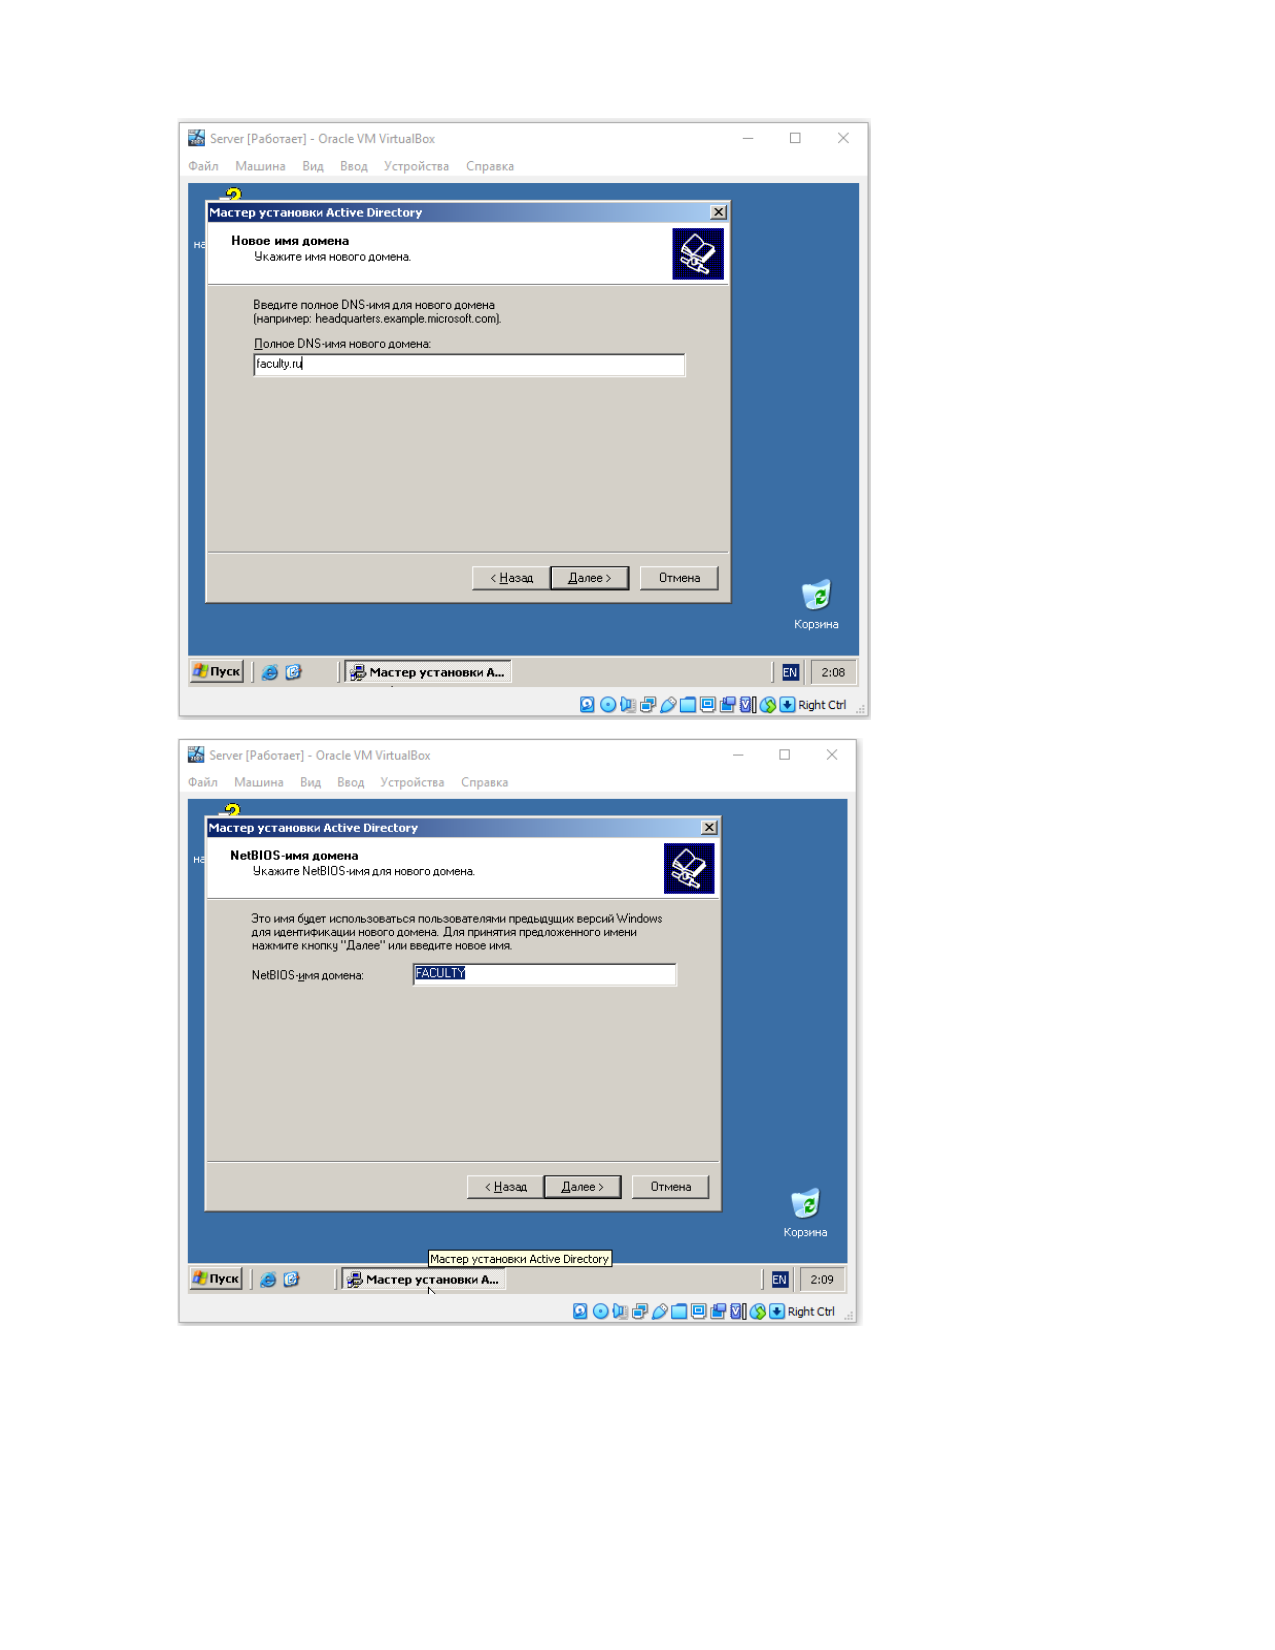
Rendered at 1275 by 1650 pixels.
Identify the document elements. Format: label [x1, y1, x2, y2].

picture [177, 738, 864, 1326]
picture [177, 118, 871, 720]
